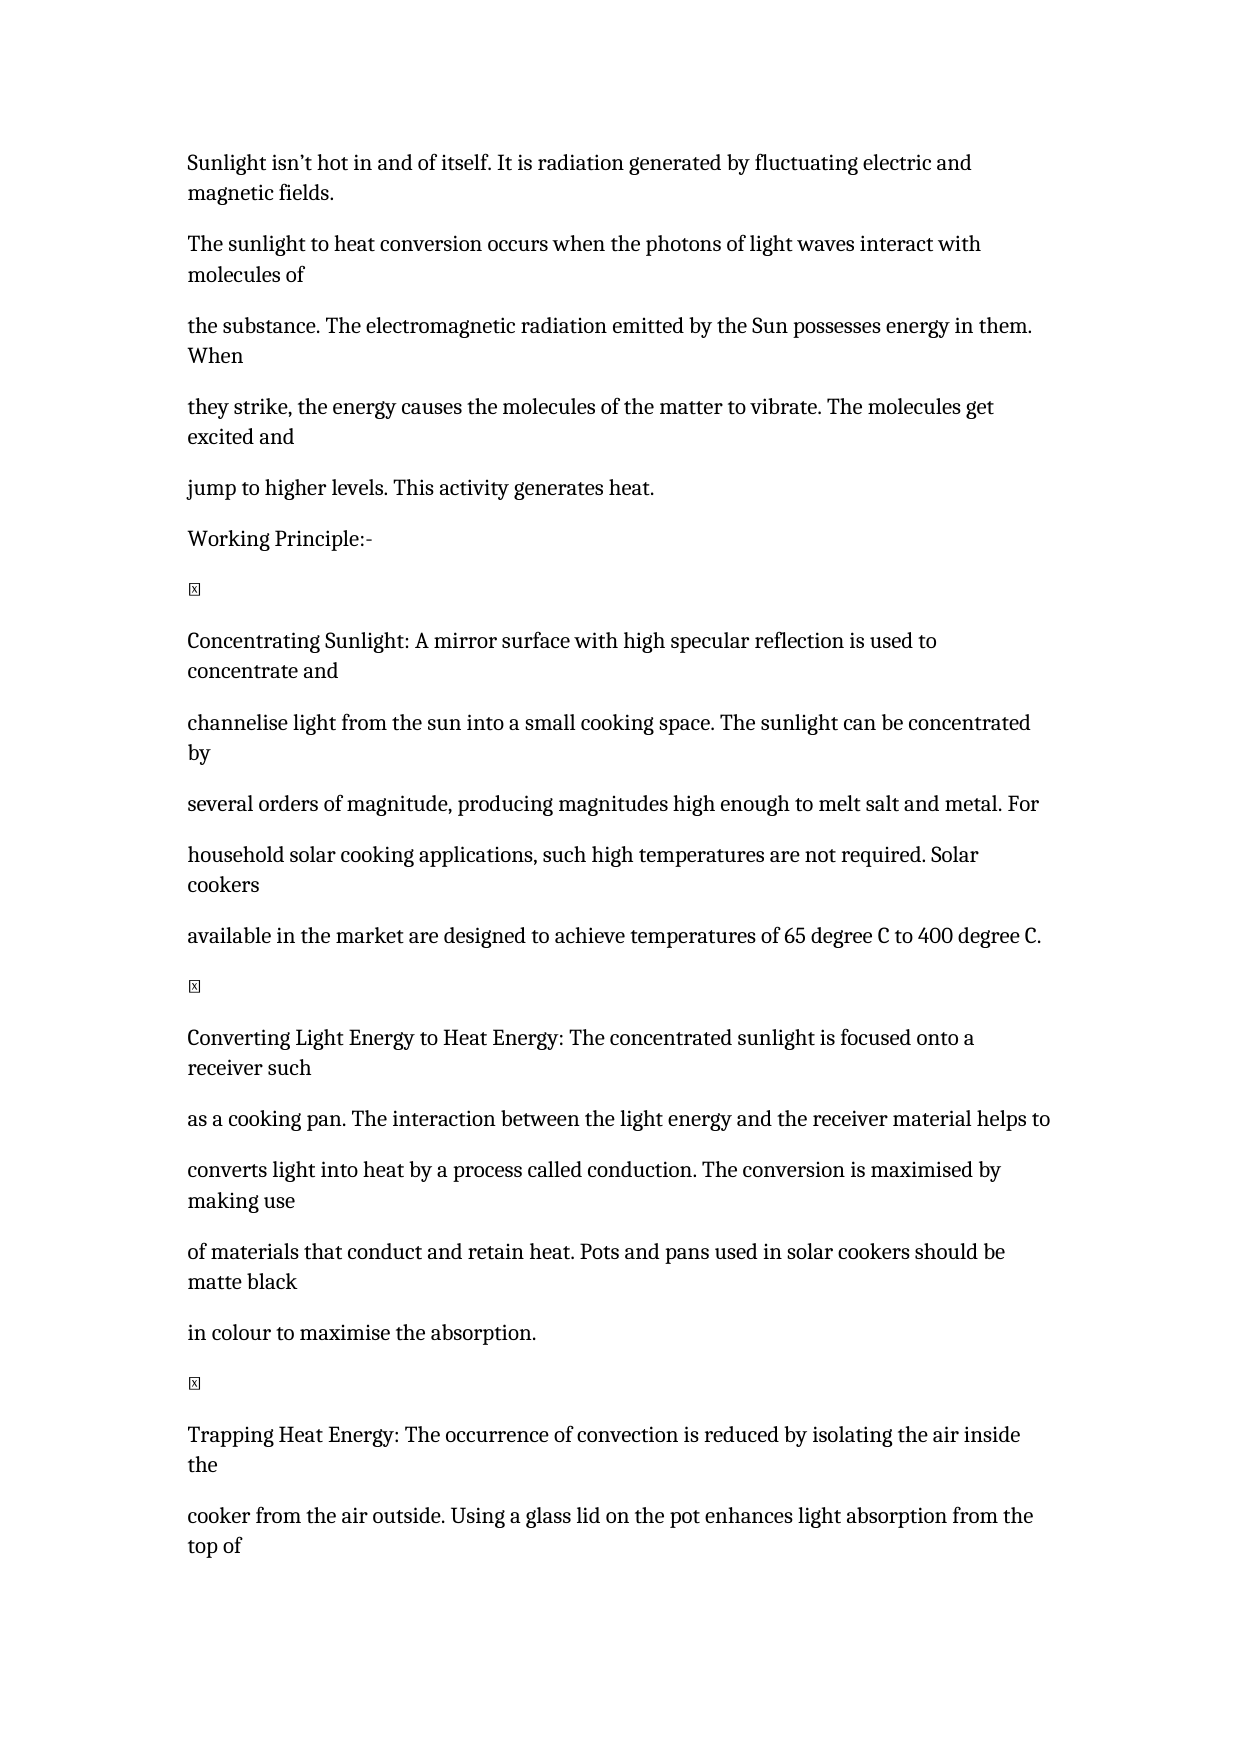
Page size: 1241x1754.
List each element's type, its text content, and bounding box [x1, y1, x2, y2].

text Sunlight isn’t hot in and of itself. It is radiation generated by fluctuating electric and magnetic fields. [187, 150, 1053, 207]
text  [187, 577, 1053, 603]
text channelise light from the sun into a small cooking space. The sunlight can be concentrated by [187, 709, 1053, 766]
text Converting Light Energy to Heat Energy: The concentrated sunlight is focused onto a receiver such [187, 1025, 1053, 1082]
text Working Principle:- [187, 526, 1053, 552]
text as a cooking pan. The interaction between the light energy and the receiver material helps to [187, 1106, 1053, 1133]
text The sunlight to heat conversion occurs when the photons of light waves interact with molecules of [187, 231, 1053, 288]
text of materials that conduct and retain heat. Pots and pans used in solar cookers should be matte black [187, 1238, 1053, 1295]
text several orders of magnitude, producing magnitudes high enough to melt salt and metal. For [187, 791, 1053, 817]
text  [187, 1371, 1053, 1397]
text converts light into heat by a process called conduction. The conversion is maximised by making use [187, 1157, 1053, 1214]
text  [187, 974, 1053, 1000]
text the substance. The electromagnetic radiation emitted by the Sun possesses energy in them. When [187, 312, 1053, 369]
text available in the market are designed to achieve temperatures of 65 degree C to 400 degree C. [187, 923, 1053, 949]
text household solar cooking applications, such high temperatures are not required. Solar cookers [187, 842, 1053, 898]
text cooker from the air outside. Using a glass lid on the pot enhances light absorption from the top of [187, 1503, 1053, 1560]
text in colour to maximise the absorption. [187, 1320, 1053, 1346]
text Trapping Heat Energy: The occurrence of convection is reduced by isolating the air inside the [187, 1422, 1053, 1478]
text they strike, the energy causes the molecules of the matter to vibrate. The molecules get excited and [187, 394, 1053, 450]
text jump to higher levels. This activity generates heat. [187, 475, 1053, 501]
text Concentrating Sunlight: A mirror surface with high specular reflection is used to concentrate and [187, 628, 1053, 685]
